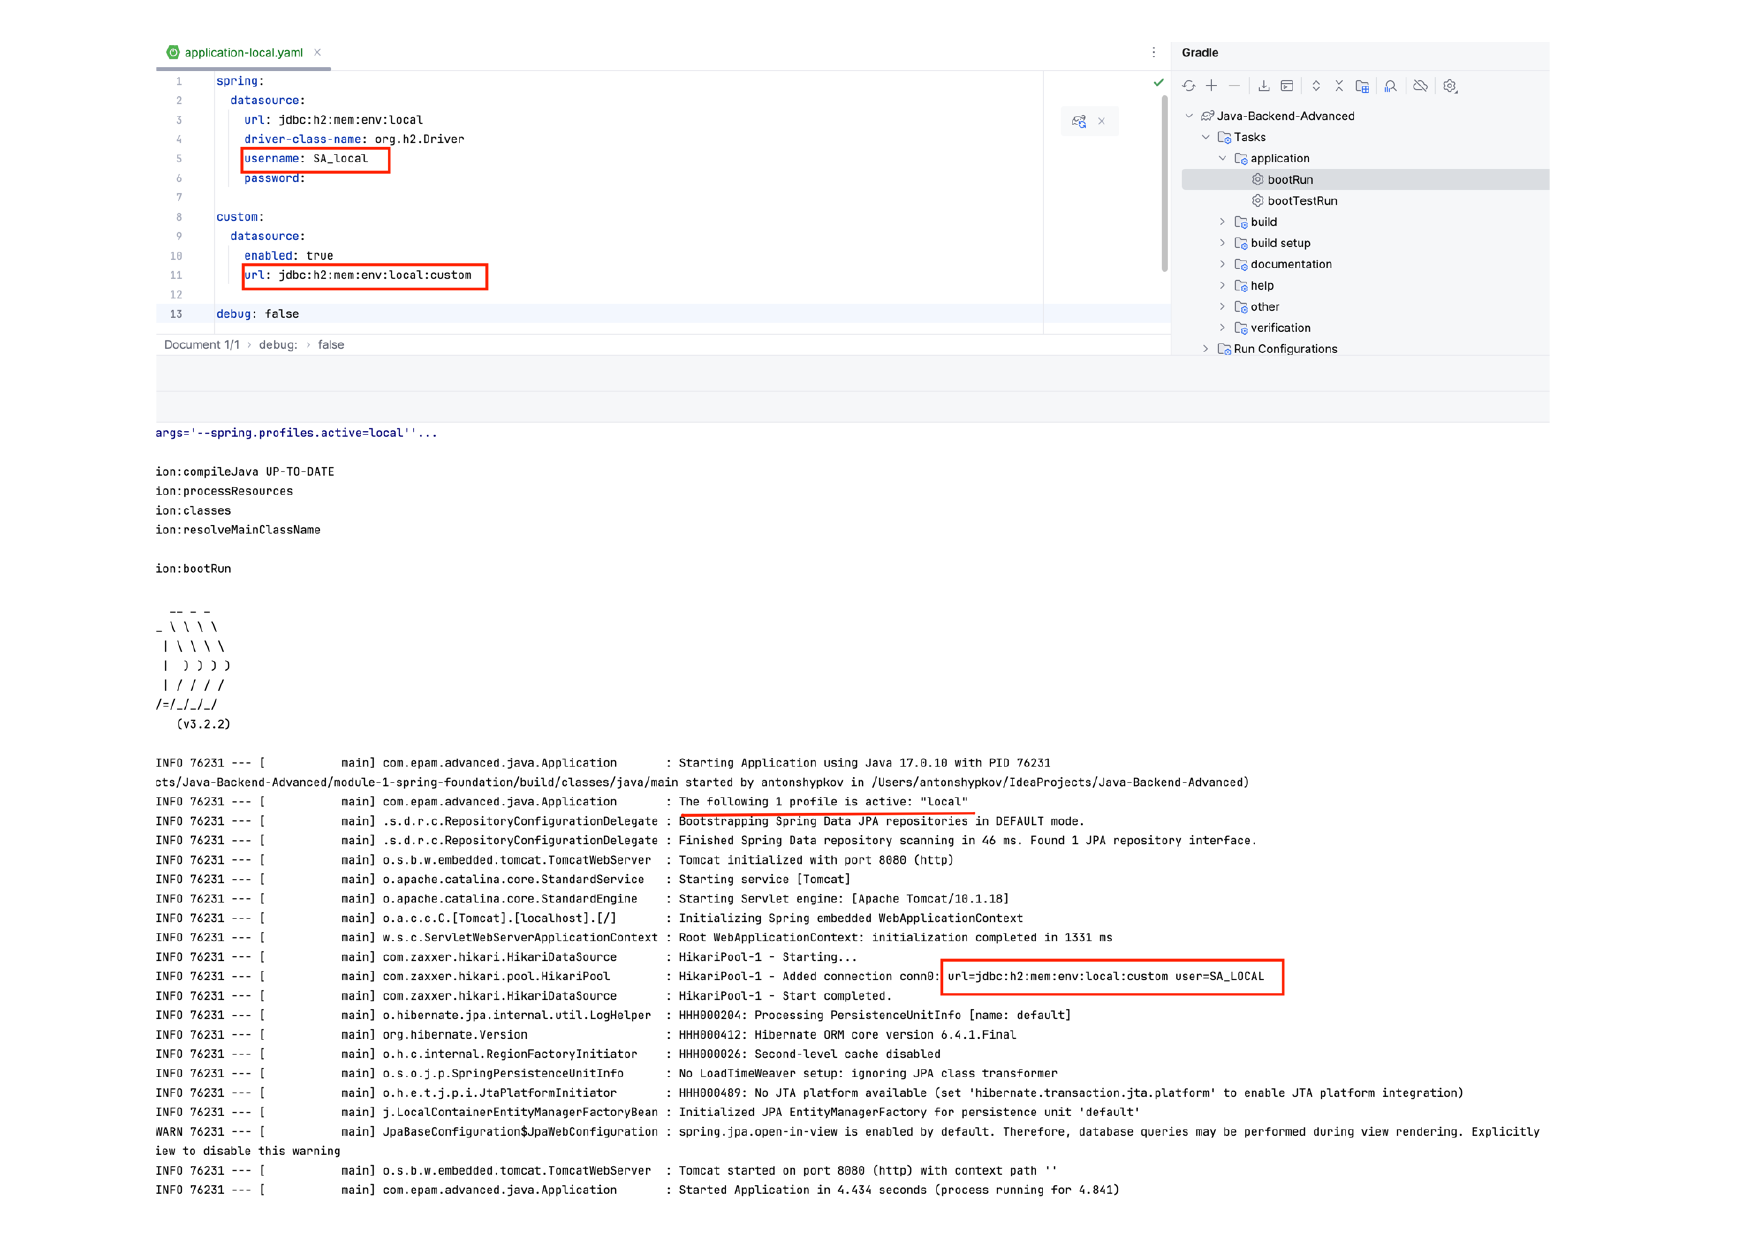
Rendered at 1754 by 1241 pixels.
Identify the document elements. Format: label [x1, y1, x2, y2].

picture [156, 42, 1550, 1213]
